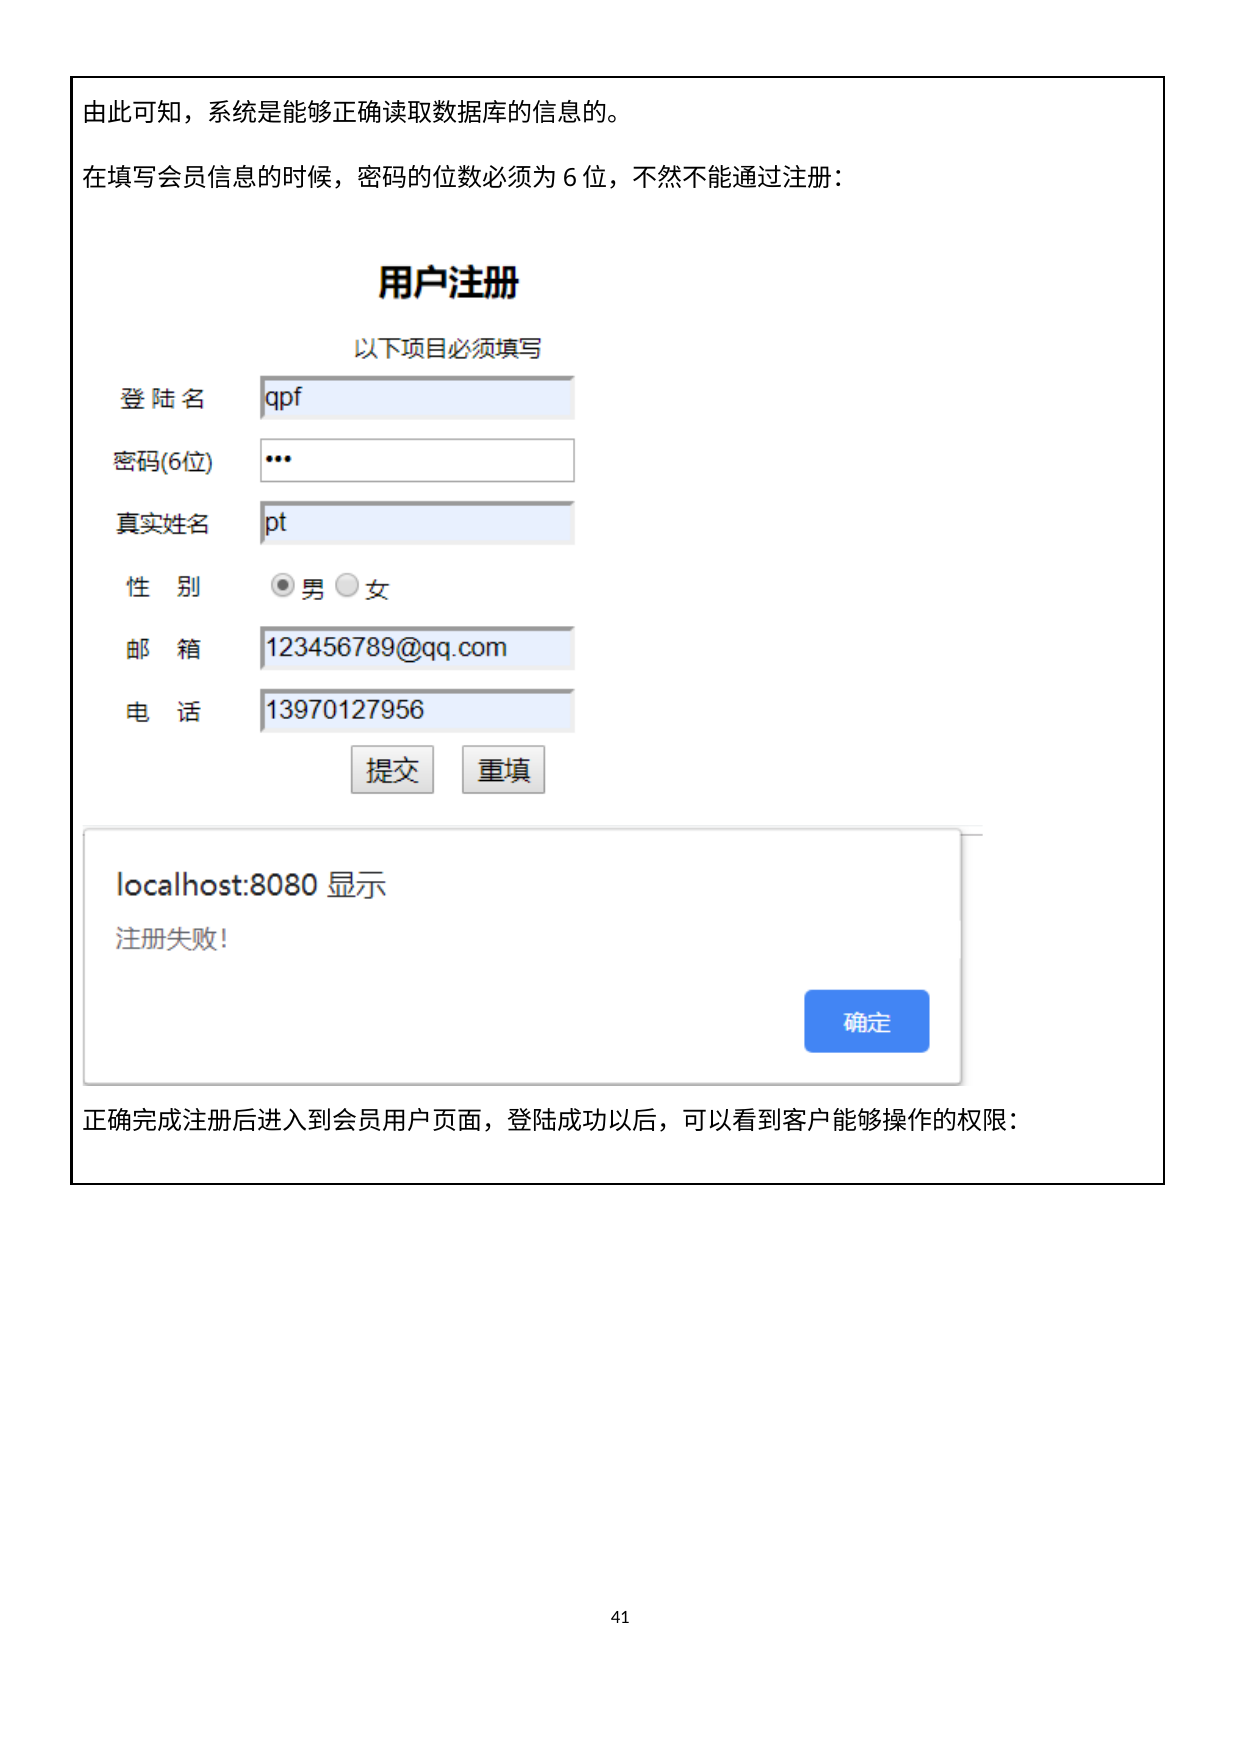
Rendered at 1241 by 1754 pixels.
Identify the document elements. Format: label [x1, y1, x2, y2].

table_header [73, 78, 1163, 1183]
picture [82, 218, 644, 816]
picture [82, 825, 983, 1086]
